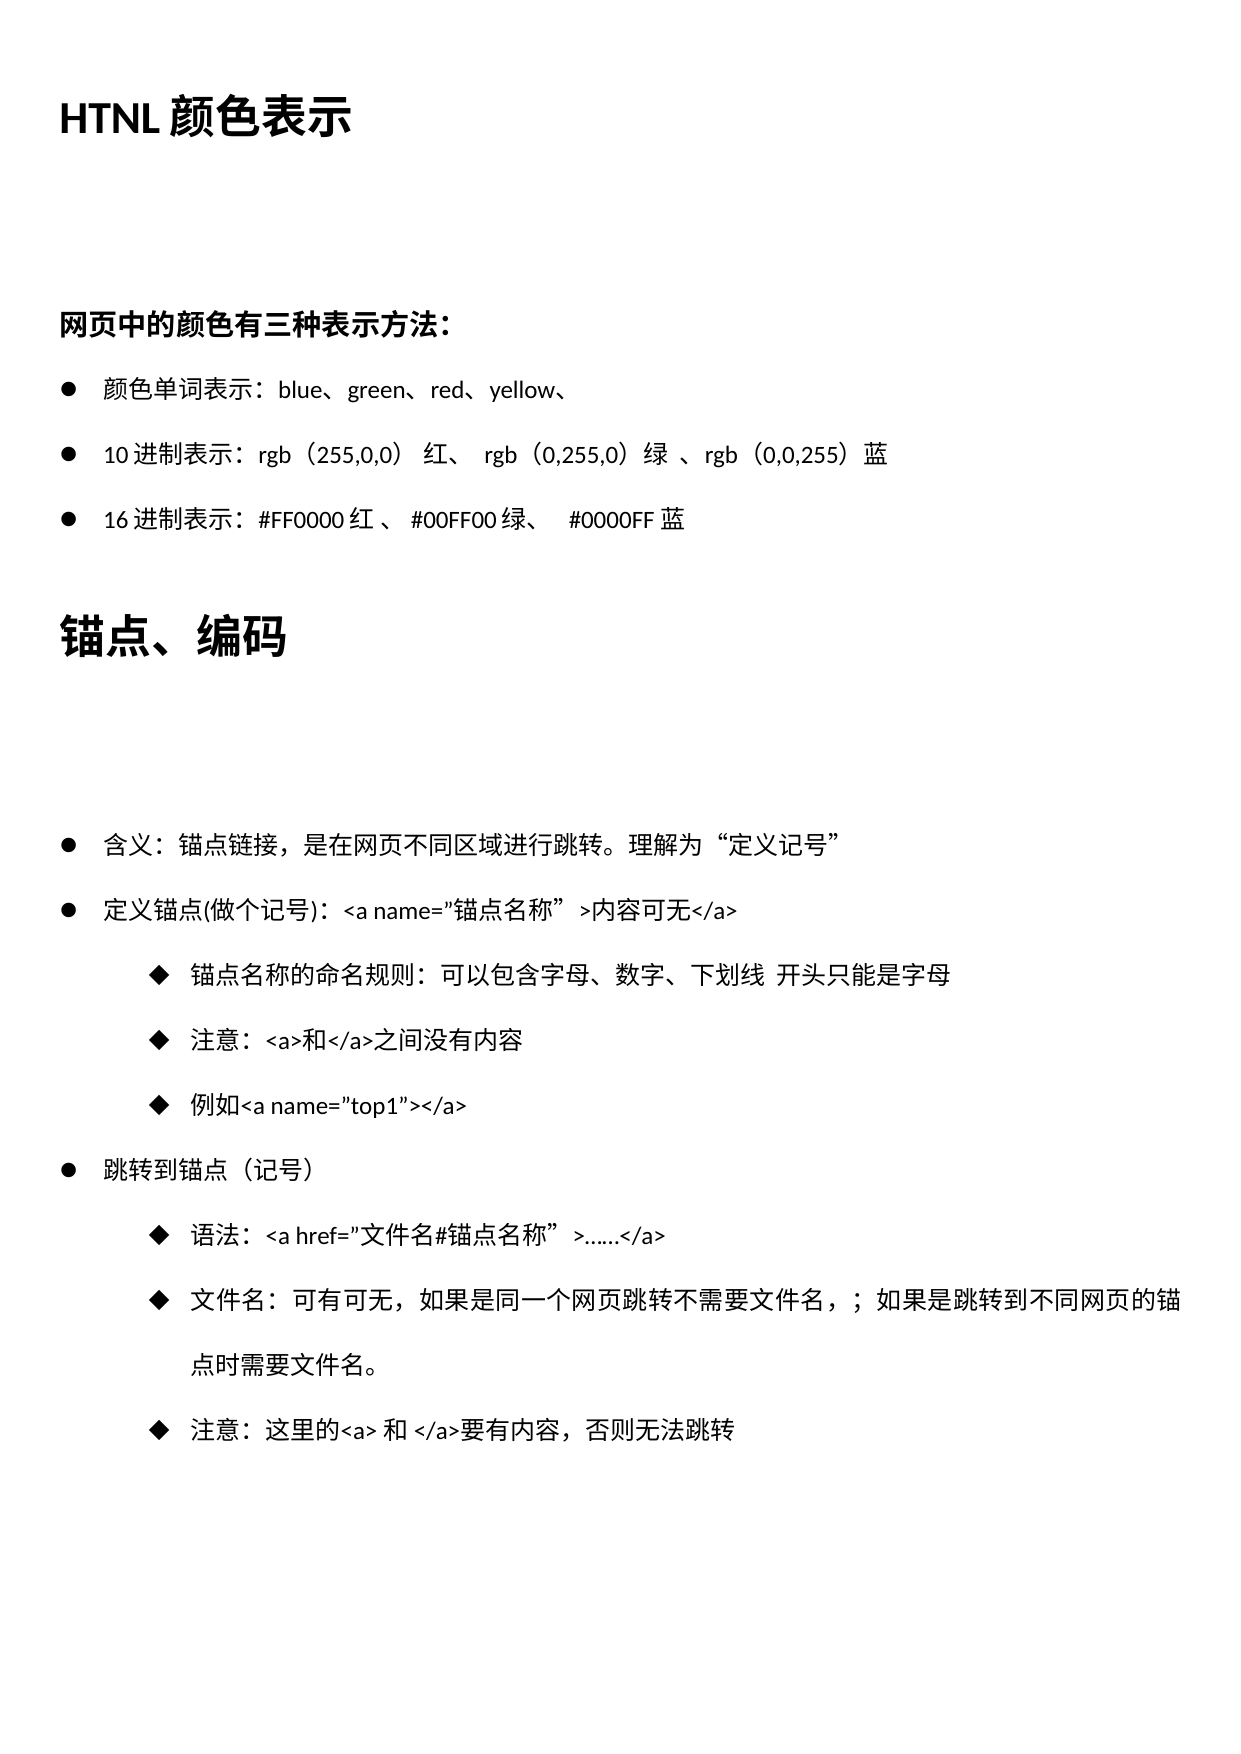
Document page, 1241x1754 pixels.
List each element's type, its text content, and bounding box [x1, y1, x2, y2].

list 例如<a name=”top1”></a> [147, 1071, 1181, 1136]
list 注意：<a>和</a>之间没有内容 [147, 1006, 1181, 1071]
list 定义锚点(做个记号)：<a name=”锚点名称”>内容可无</a> [59, 876, 1181, 941]
list 文件名：可有可无，如果是同一个网页跳转不需要文件名，；如果是跳转到不同网页的锚点时需要文件名。 [147, 1266, 1181, 1396]
list 跳转到锚点（记号） [59, 1136, 1181, 1201]
subtitle HTNL颜色表示 [59, 64, 1181, 162]
text 网页中的颜色有三种表示方法： [59, 290, 1181, 355]
list 10进制表示：rgb（255,0,0） 红、 rgb（0,255,0）绿 、rgb（0,0,255）蓝 [59, 420, 1181, 485]
list 16进制表示：#FF0000红 、 #00FF00绿、 #0000FF蓝 [59, 485, 1181, 550]
list 注意：这里的<a> 和 </a>要有内容，否则无法跳转 [147, 1396, 1181, 1461]
list 含义：锚点链接，是在网页不同区域进行跳转。理解为“定义记号” [59, 811, 1181, 876]
list 锚点名称的命名规则：可以包含字母、数字、下划线 开头只能是字母 [147, 941, 1181, 1006]
list 语法：<a href=”文件名#锚点名称”>……</a> [147, 1201, 1181, 1266]
subtitle 锚点、编码 [59, 585, 1181, 683]
list 颜色单词表示：blue、green、red、yellow、 [59, 355, 1181, 420]
